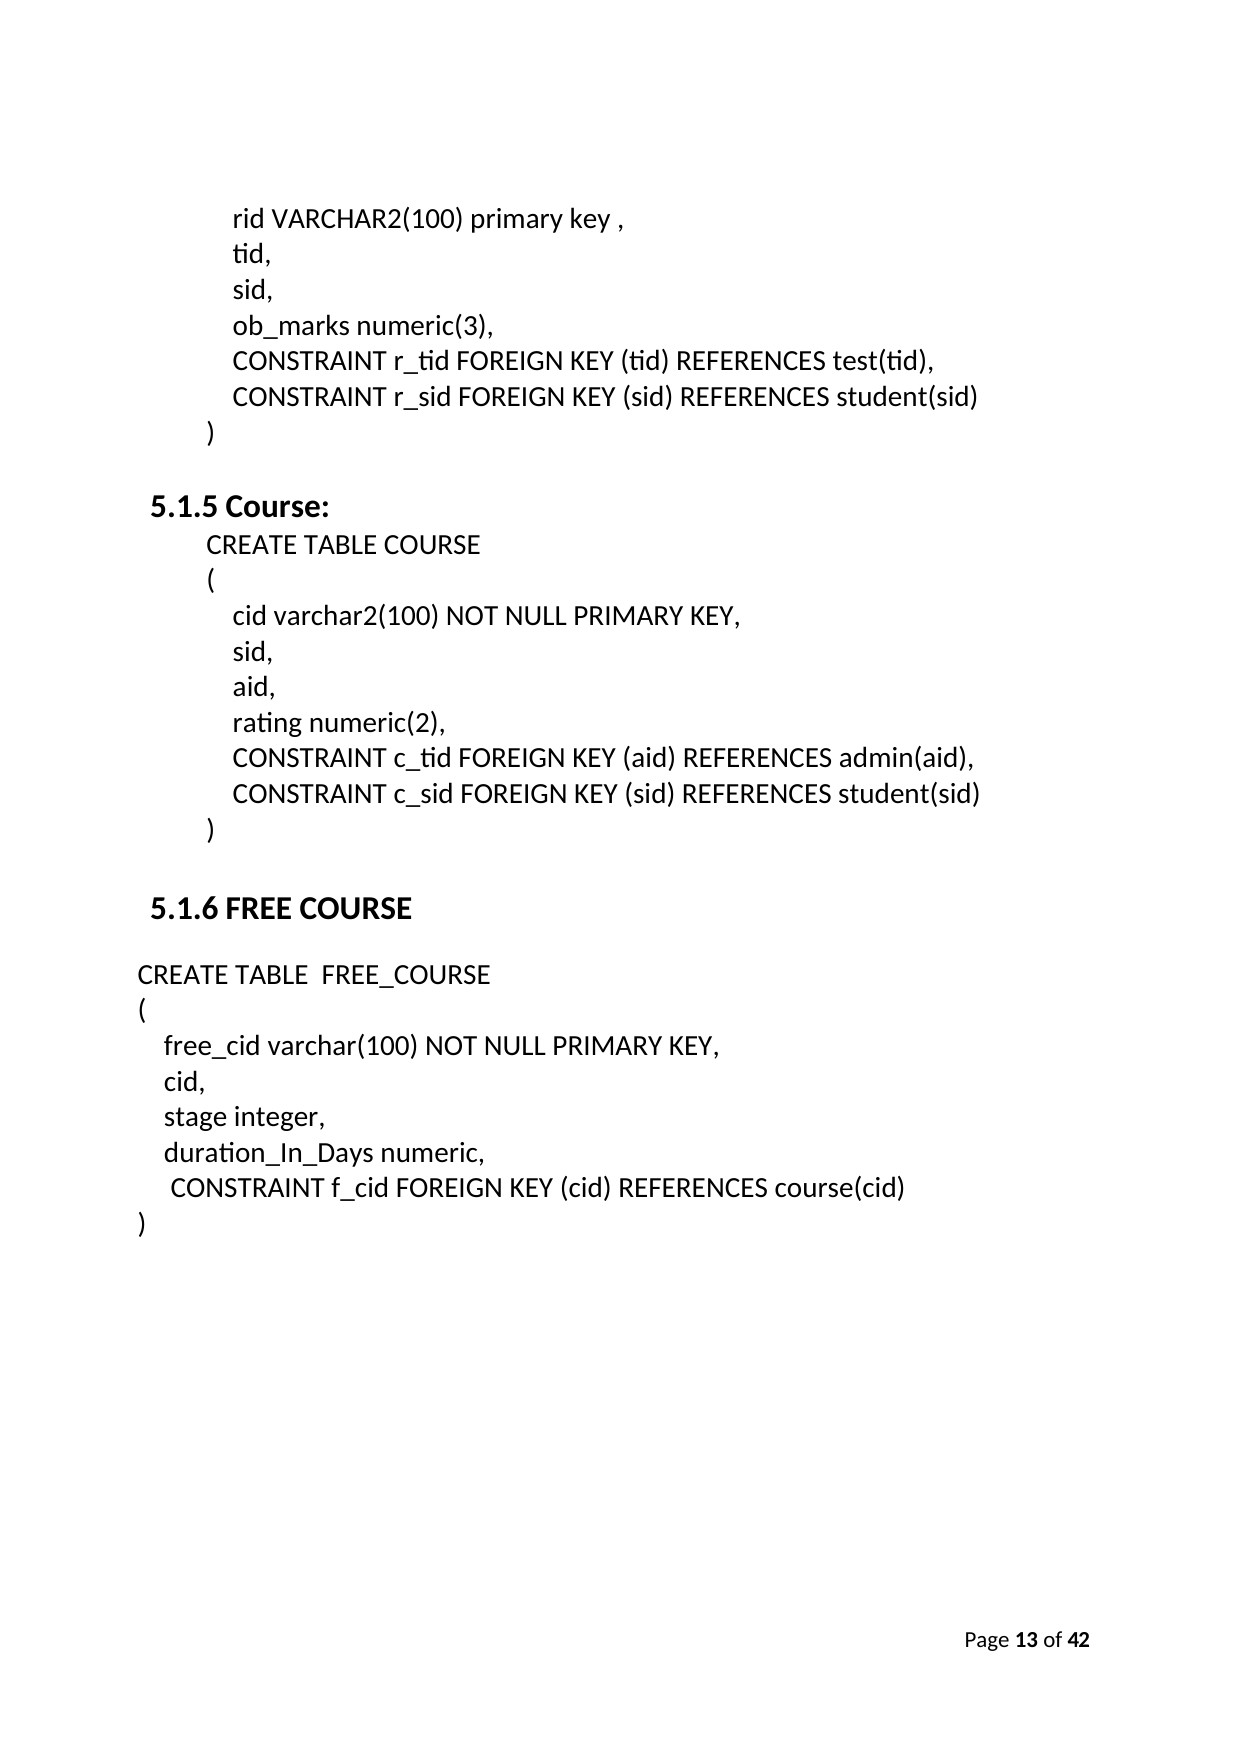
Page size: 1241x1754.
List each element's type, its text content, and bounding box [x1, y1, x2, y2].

text CREATE TABLE FREE_COURSE [137, 956, 1176, 991]
list CONSTRAINT c_tid FOREIGN KEY (aid) REFERENCES admin(aid), [206, 739, 1176, 775]
list CONSTRAINT r_tid FOREIGN KEY (tid) REFERENCES test(tid), [206, 342, 1176, 378]
list CONSTRAINT r_sid FOREIGN KEY (sid) REFERENCES student(sid) [206, 378, 1176, 414]
text free_cid varchar(100) NOT NULL PRIMARY KEY, [137, 1027, 1176, 1063]
text ( [137, 991, 1176, 1027]
list ob_marks numeric(3), [206, 307, 1176, 342]
list ) [206, 414, 1176, 449]
list rid VARCHAR2(100) primary key , [206, 200, 1176, 236]
list ) [206, 811, 1176, 846]
list cid varchar2(100) NOT NULL PRIMARY KEY, [206, 597, 1176, 633]
list ( [206, 561, 1176, 597]
list rating numeric(2), [206, 704, 1176, 739]
text duration_In_Days numeric, [137, 1134, 1176, 1169]
subtitle FREE COURSE [150, 887, 1176, 928]
text cid, [137, 1063, 1176, 1098]
list tid, [206, 236, 1176, 271]
text ) [137, 1205, 1176, 1241]
list aid, [206, 668, 1176, 704]
subtitle Course: [150, 485, 1176, 526]
text stage integer, [137, 1098, 1176, 1134]
list sid, [206, 633, 1176, 668]
text CONSTRAINT f_cid FOREIGN KEY (cid) REFERENCES course(cid) [137, 1169, 1176, 1205]
list CREATE TABLE COURSE [206, 526, 1176, 561]
list CONSTRAINT c_sid FOREIGN KEY (sid) REFERENCES student(sid) [206, 775, 1176, 811]
list sid, [206, 271, 1176, 307]
